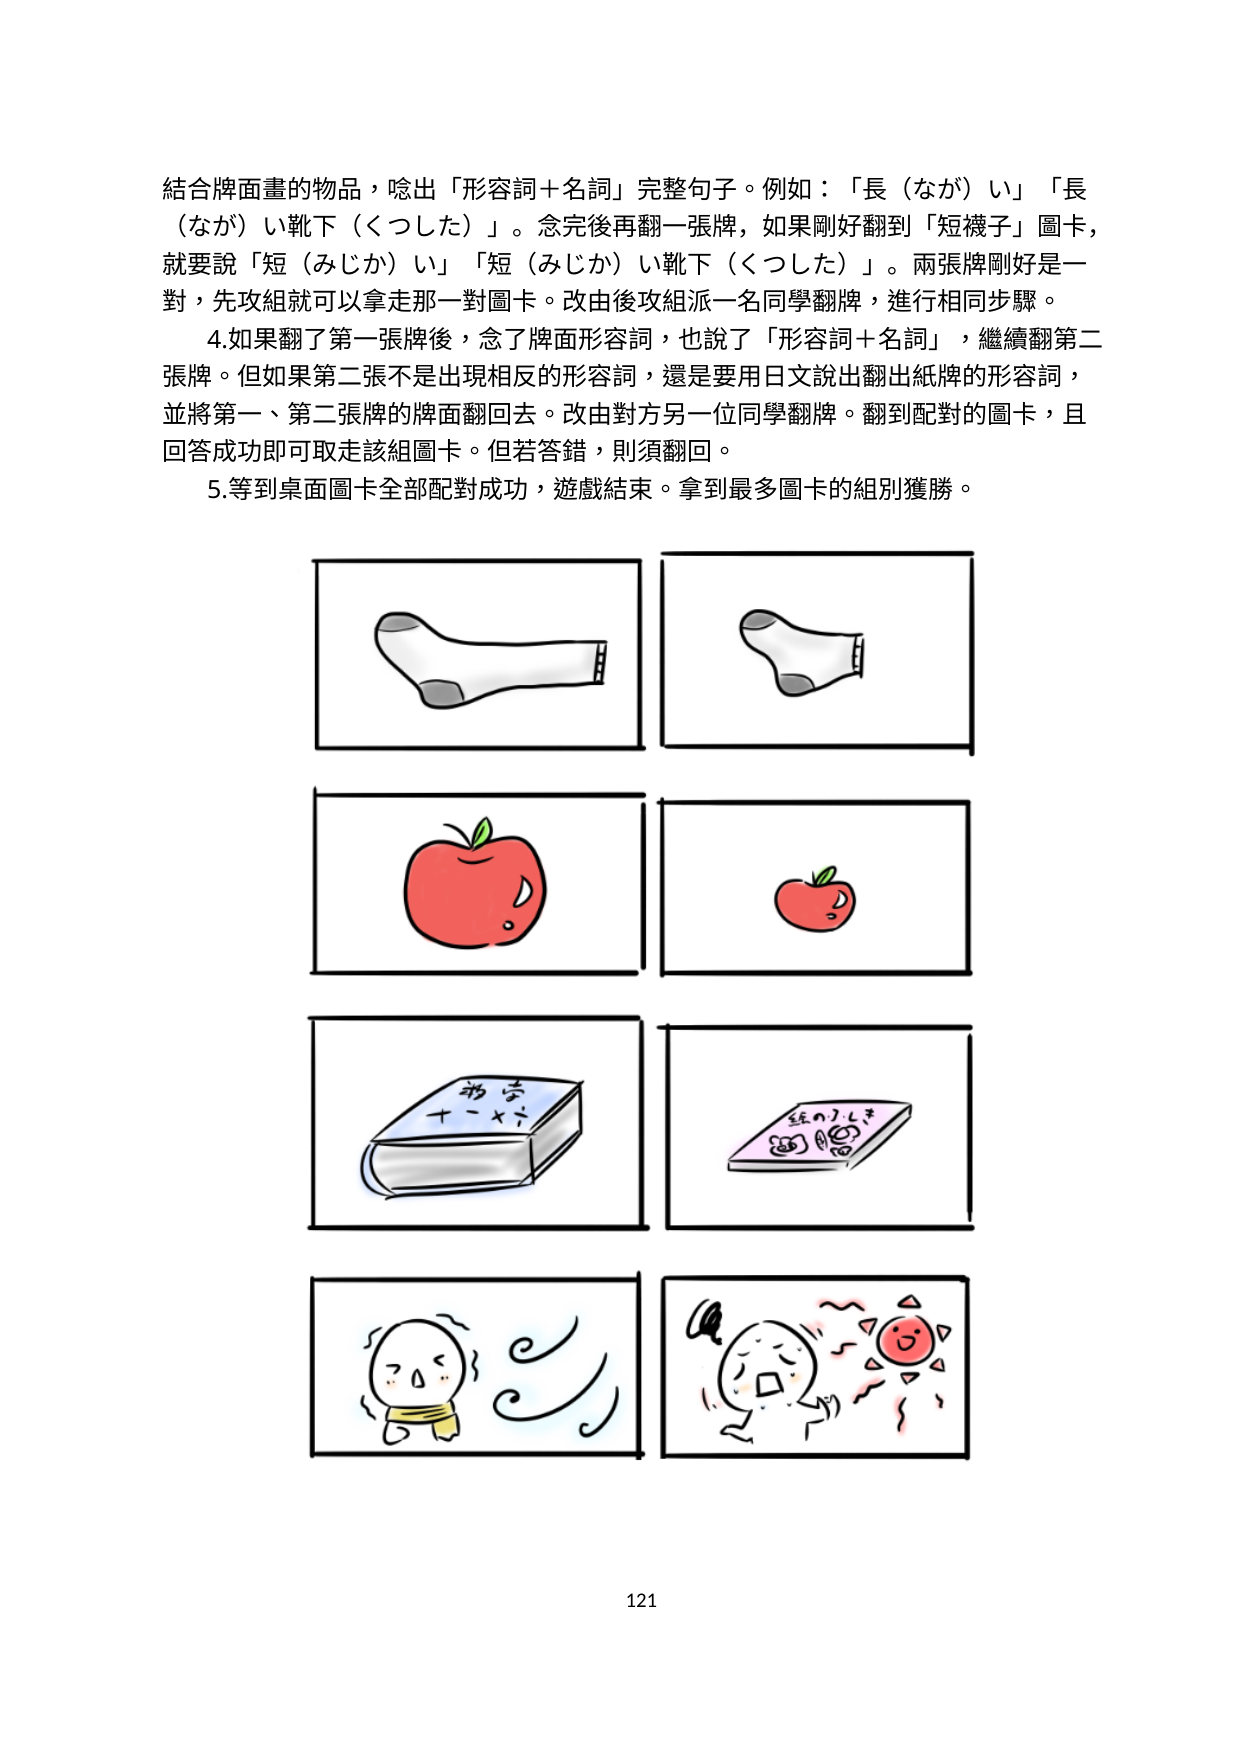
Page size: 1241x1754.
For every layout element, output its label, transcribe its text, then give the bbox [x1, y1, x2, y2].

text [162, 169, 1107, 319]
text 4.如果翻了第一張牌後，念了牌面形容詞，也說了「形容詞＋名詞」，繼續翻第二張牌。但如果第二張不是出現相反的形容詞，還是要用日文說出翻出紙牌的形容詞，並將第一、第二張牌的牌面翻回去。改由對方另一位同學翻牌。翻到配對的圖卡，且回答成功即可取走該組圖卡。但若答錯，則須翻回。 [162, 319, 1107, 469]
picture [297, 525, 988, 1466]
text 5.等到桌面圖卡全部配對成功，遊戲結束。拿到最多圖卡的組別獲勝。 [162, 469, 1107, 506]
